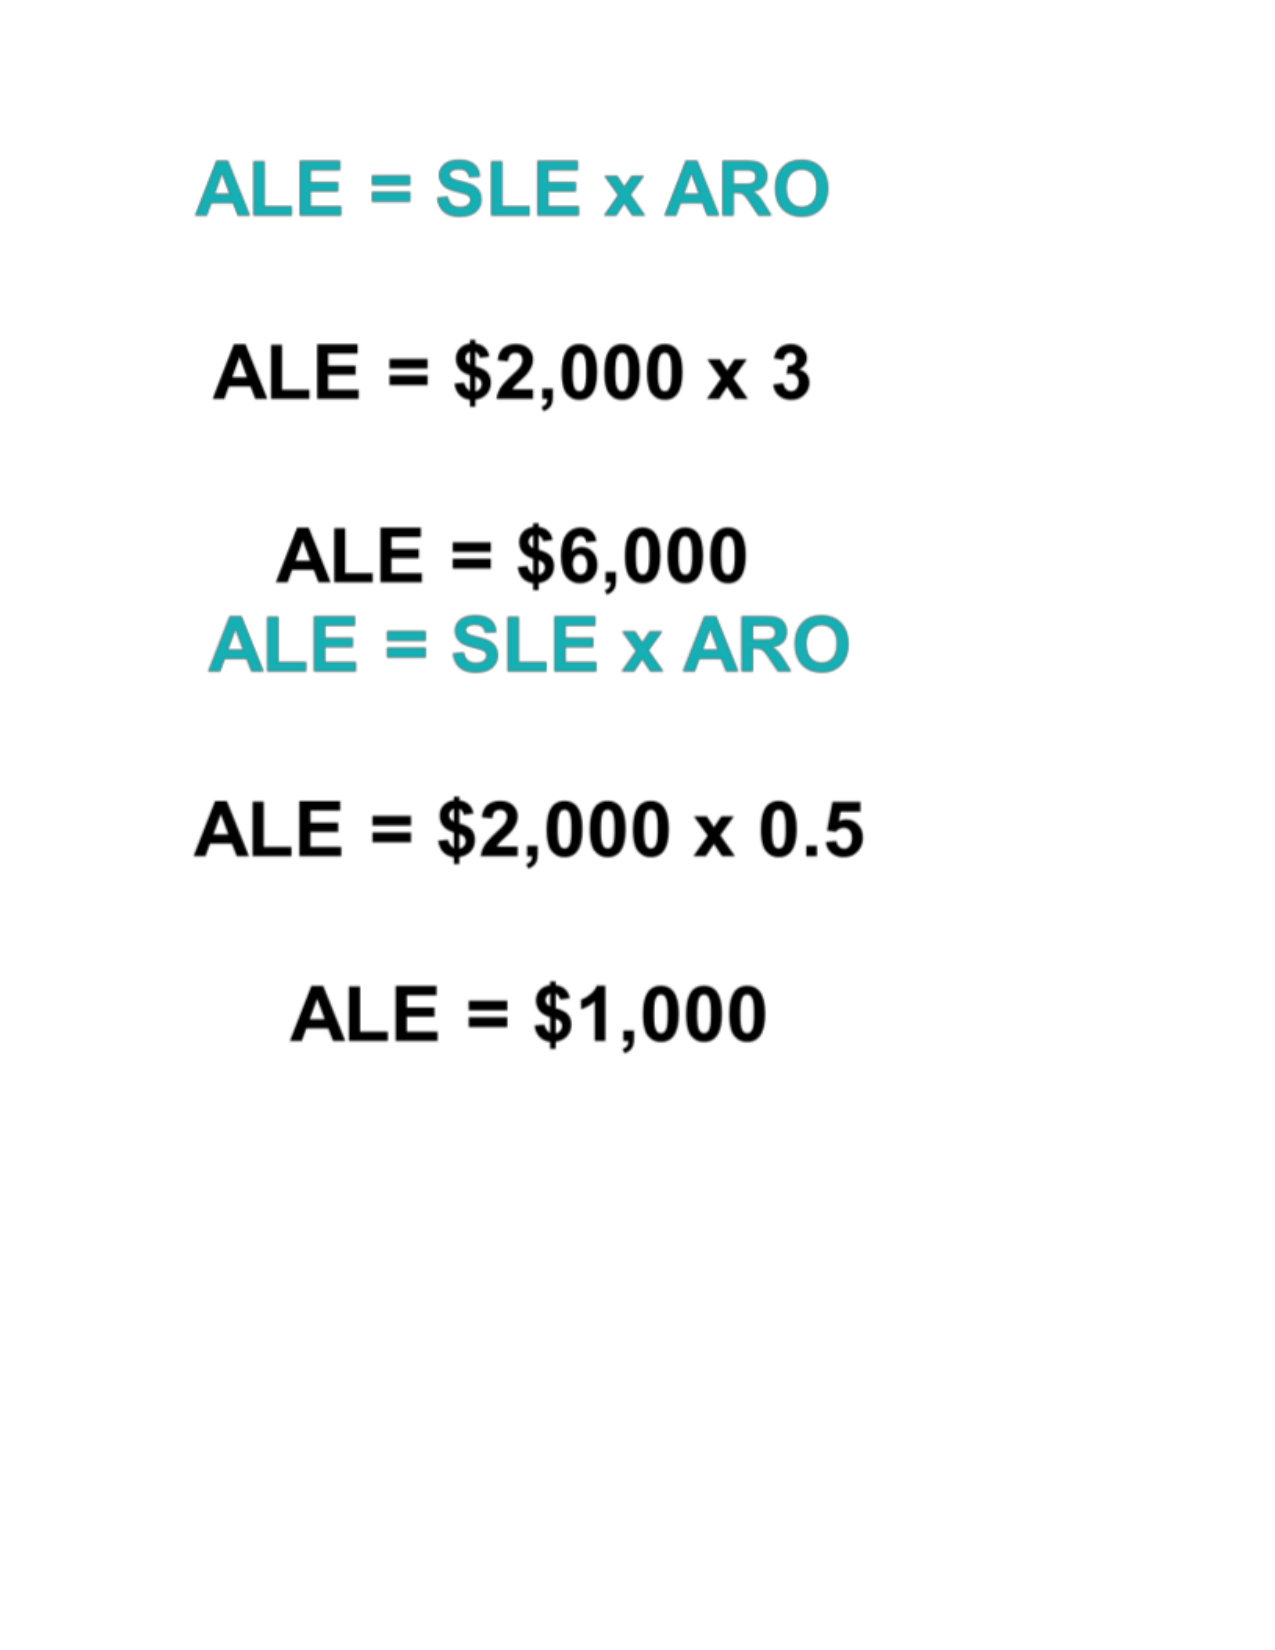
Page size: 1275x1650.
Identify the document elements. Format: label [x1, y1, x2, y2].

picture [187, 150, 838, 604]
picture [187, 605, 871, 1060]
